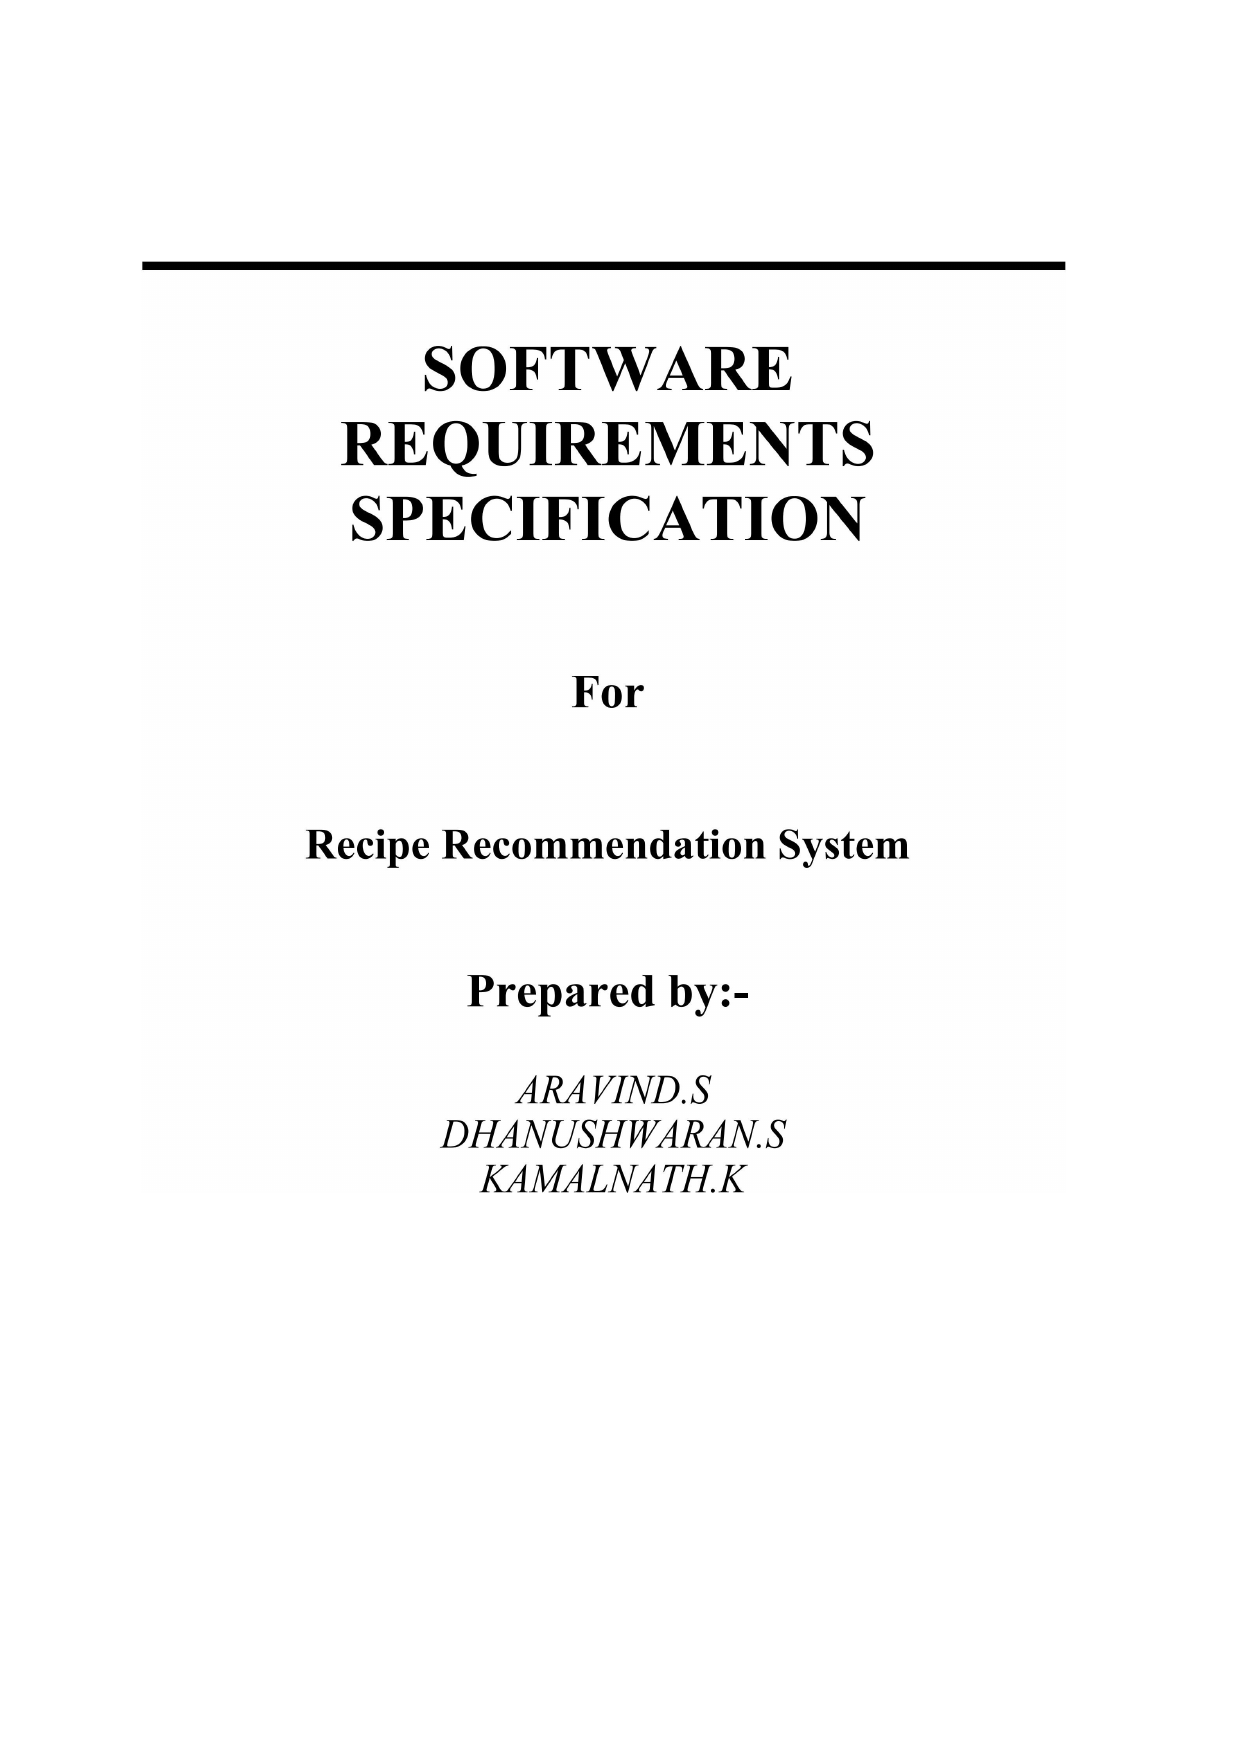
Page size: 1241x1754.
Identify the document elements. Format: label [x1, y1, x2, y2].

picture [141, 261, 1067, 1193]
